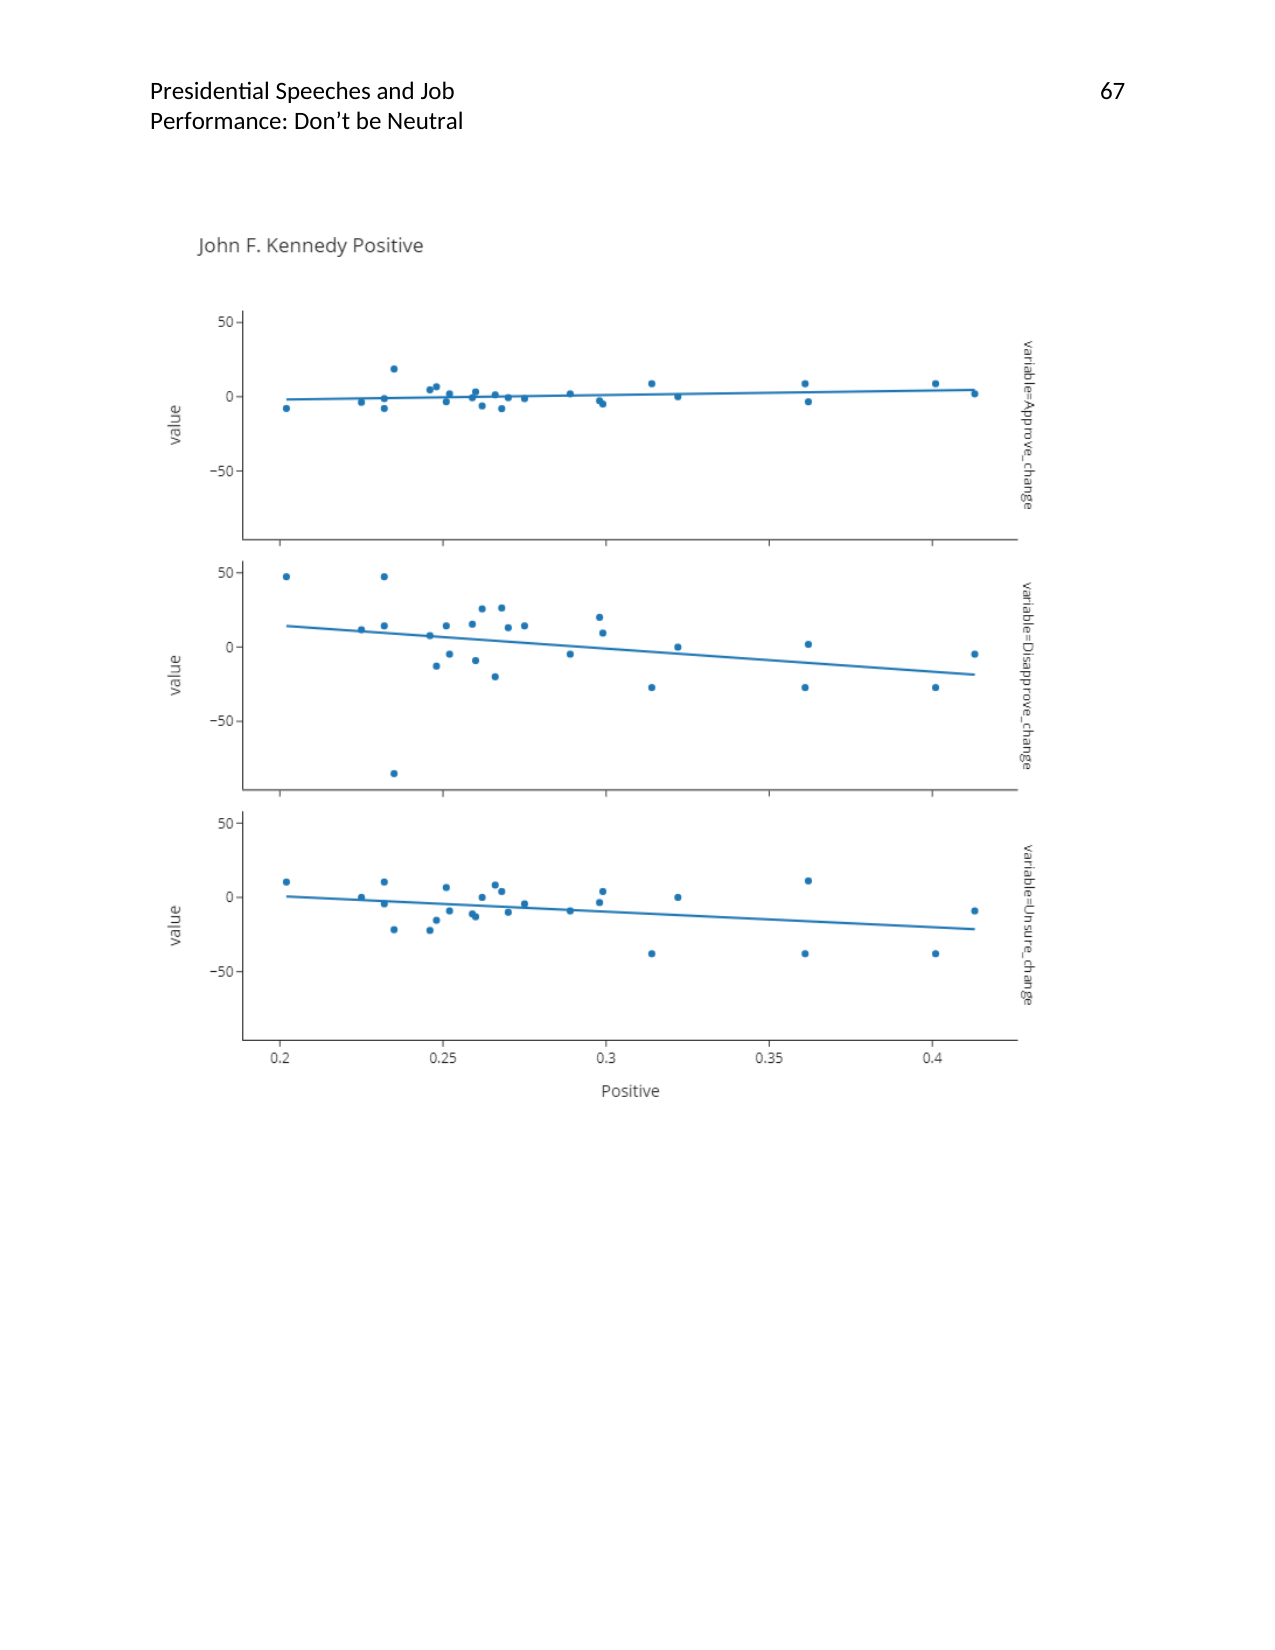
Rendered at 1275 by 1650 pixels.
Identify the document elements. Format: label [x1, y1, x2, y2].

picture [150, 194, 1125, 1132]
